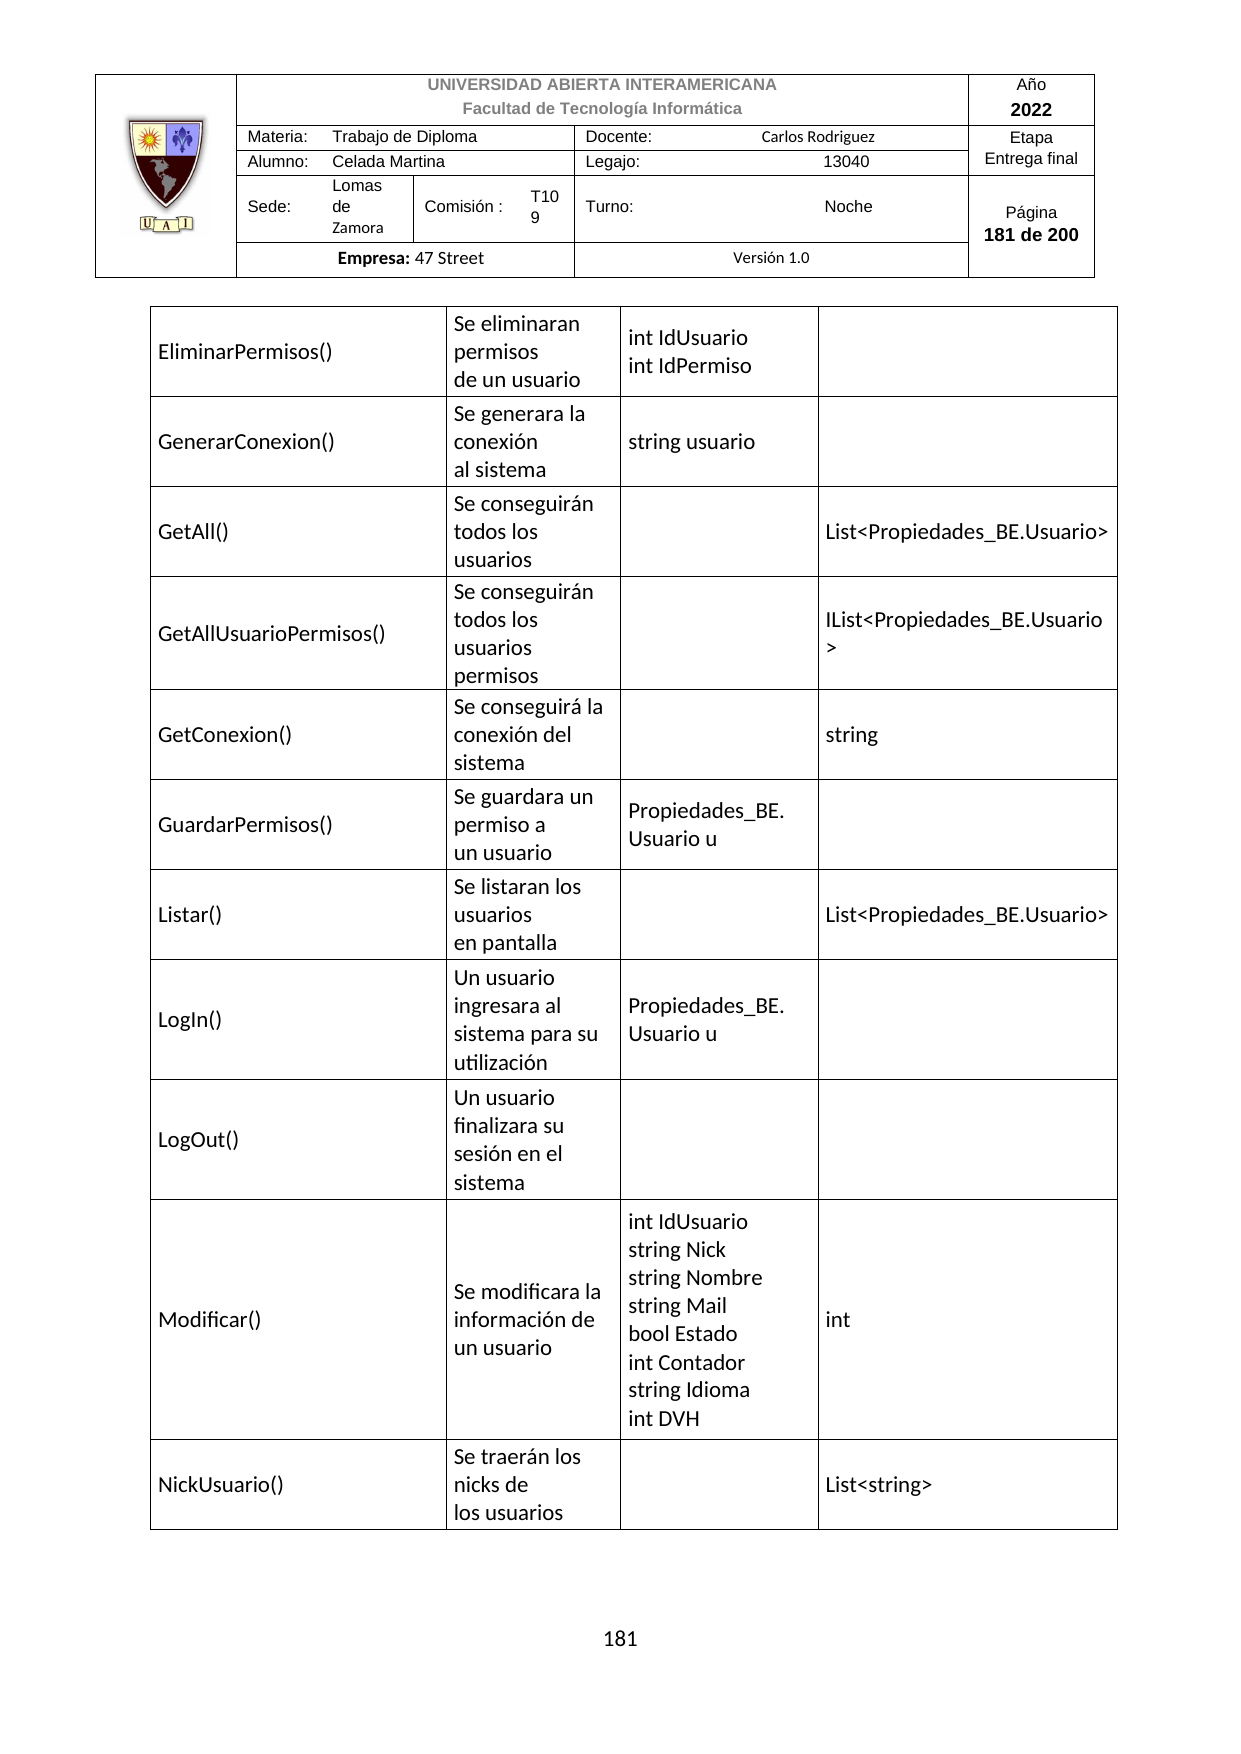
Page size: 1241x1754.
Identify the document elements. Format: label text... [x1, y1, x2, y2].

table_cell [621, 870, 818, 959]
table_cell GetAll() [151, 487, 446, 576]
table_cell LogOut() [151, 1080, 446, 1199]
table_cell [819, 960, 1117, 1079]
table_cell NickUsuario() [151, 1440, 446, 1529]
table_cell Se modificara la información de un usuario [447, 1200, 620, 1439]
table_cell int IdUsuario string Nick string Nombre string Mail bool Estado int Contador string Idioma int DVH [621, 1200, 818, 1439]
table_cell EliminarPermisos() [151, 307, 446, 396]
picture [120, 111, 212, 237]
table_cell Se conseguirán todos los usuarios [447, 487, 620, 576]
table_cell List<Propiedades_BE.Usuario> [819, 870, 1117, 959]
table_cell GetAllUsuarioPermisos() [151, 577, 446, 689]
table_cell IList<Propiedades_BE.Usuario> [819, 577, 1117, 689]
table_cell string usuario [621, 397, 818, 486]
table_cell Un usuario ingresara al sistema para su utilización [447, 960, 620, 1079]
table_cell Se conseguirá la conexión del sistema [447, 690, 620, 779]
table_cell [621, 1080, 818, 1199]
table_cell Se conseguirán todos los usuarios permisos [447, 577, 620, 689]
table_cell GuardarPermisos() [151, 780, 446, 869]
table_cell [621, 1440, 818, 1529]
table_cell Propiedades_BE. Usuario u [621, 780, 818, 869]
table_cell Listar() [151, 870, 446, 959]
table_cell GetConexion() [151, 690, 446, 779]
table_cell [621, 690, 818, 779]
table_cell int [819, 1200, 1117, 1439]
table_cell [621, 577, 818, 689]
table_cell [819, 1080, 1117, 1199]
table_cell string [819, 690, 1117, 779]
table_cell LogIn() [151, 960, 446, 1079]
table_cell List<Propiedades_BE.Usuario> [819, 487, 1117, 576]
table_cell Se listaran los usuarios en pantalla [447, 870, 620, 959]
table_cell int IdUsuario int IdPermiso [621, 307, 818, 396]
table_cell Se eliminaran permisos de un usuario [447, 307, 620, 396]
table_cell Un usuario finalizara su sesión en el sistema [447, 1080, 620, 1199]
table_cell [819, 307, 1117, 396]
table_cell Propiedades_BE. Usuario u [621, 960, 818, 1079]
table_cell Modificar() [151, 1200, 446, 1439]
table_cell Se generara la conexión al sistema [447, 397, 620, 486]
table_cell Se guardara un permiso a un usuario [447, 780, 620, 869]
table_cell [621, 487, 818, 576]
table_cell List<string> [819, 1440, 1117, 1529]
table_cell GenerarConexion() [151, 397, 446, 486]
table_cell [819, 780, 1117, 869]
table_cell [819, 397, 1117, 486]
table_cell Se traerán los nicks de los usuarios [447, 1440, 620, 1529]
